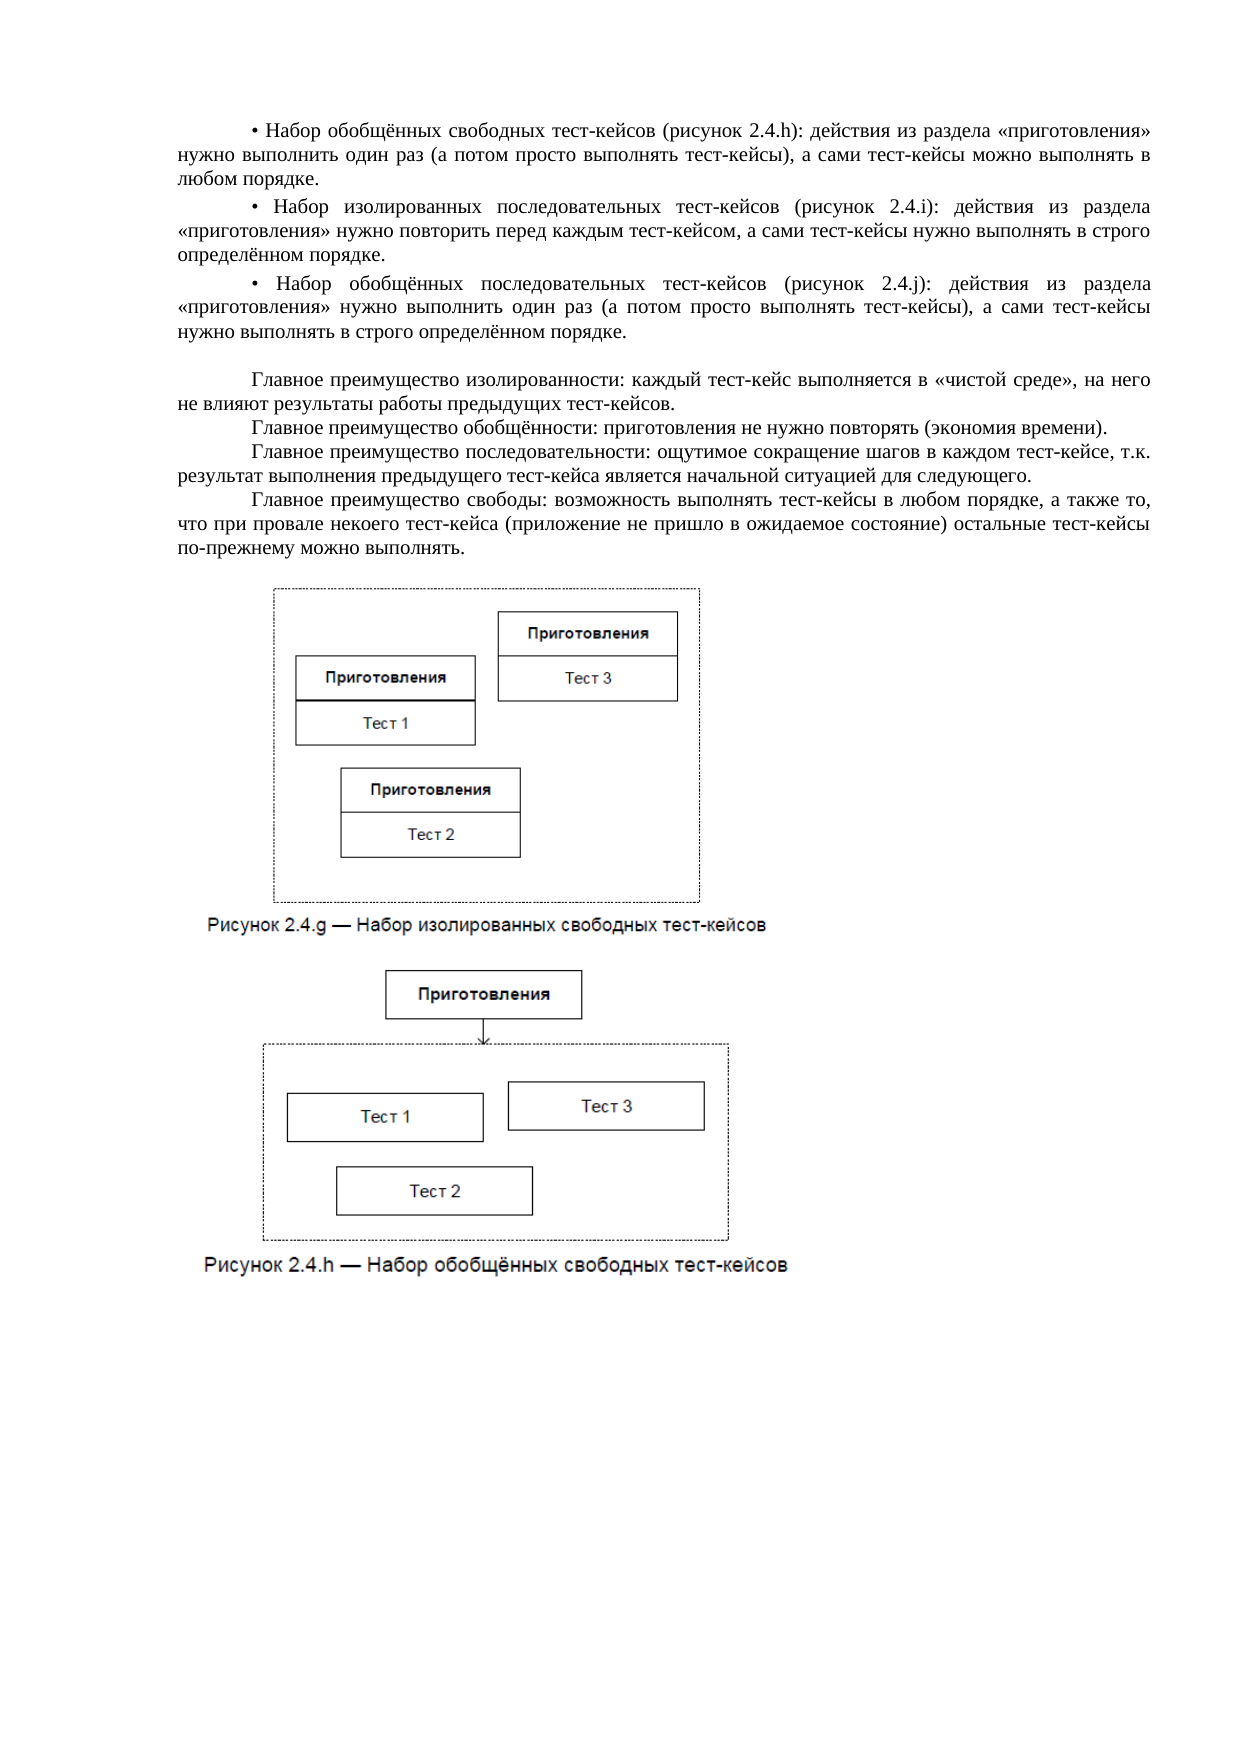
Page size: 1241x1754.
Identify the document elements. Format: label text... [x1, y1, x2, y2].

text • Набор обобщённых последовательных тест-кейсов (рисунок 2.4.j): действия из раздела «приготовления» нужно выполнить один раз (а потом просто выполнять тест-кейсы), а сами тест-кейсы нужно выполнять в строго определённом порядке. [177, 270, 1152, 343]
text Главное преимущество изолированности: каждый тест-кейс выполняется в «чистой среде», на него не влияют результаты работы предыдущих тест-кейсов. [177, 367, 1152, 415]
picture [177, 583, 808, 1296]
text Главное преимущество последовательности: ощутимое сокращение шагов в каждом тест-кейсе, т.к. результат выполнения предыдущего тест-кейса является начальной ситуацией для следующего. [177, 439, 1152, 487]
text • Набор изолированных последовательных тест-кейсов (рисунок 2.4.i): действия из раздела «приготовления» нужно повторить перед каждым тест-кейсом, а сами тест-кейсы нужно выполнять в строго определённом порядке. [177, 194, 1152, 266]
text Главное преимущество свободы: возможность выполнять тест-кейсы в любом порядке, а также то, что при провале некоего тест-кейса (приложение не пришло в ожидаемое состояние) остальные тест-кейсы по-прежнему можно выполнять. [177, 487, 1152, 559]
text • Набор обобщённых свободных тест-кейсов (рисунок 2.4.h): действия из раздела «приготовления» нужно выполнить один раз (а потом просто выполнять тест-кейсы), а сами тест-кейсы можно выполнять в любом порядке. [177, 118, 1152, 190]
text Главное преимущество обобщённости: приготовления не нужно повторять (экономия времени). [177, 415, 1152, 439]
